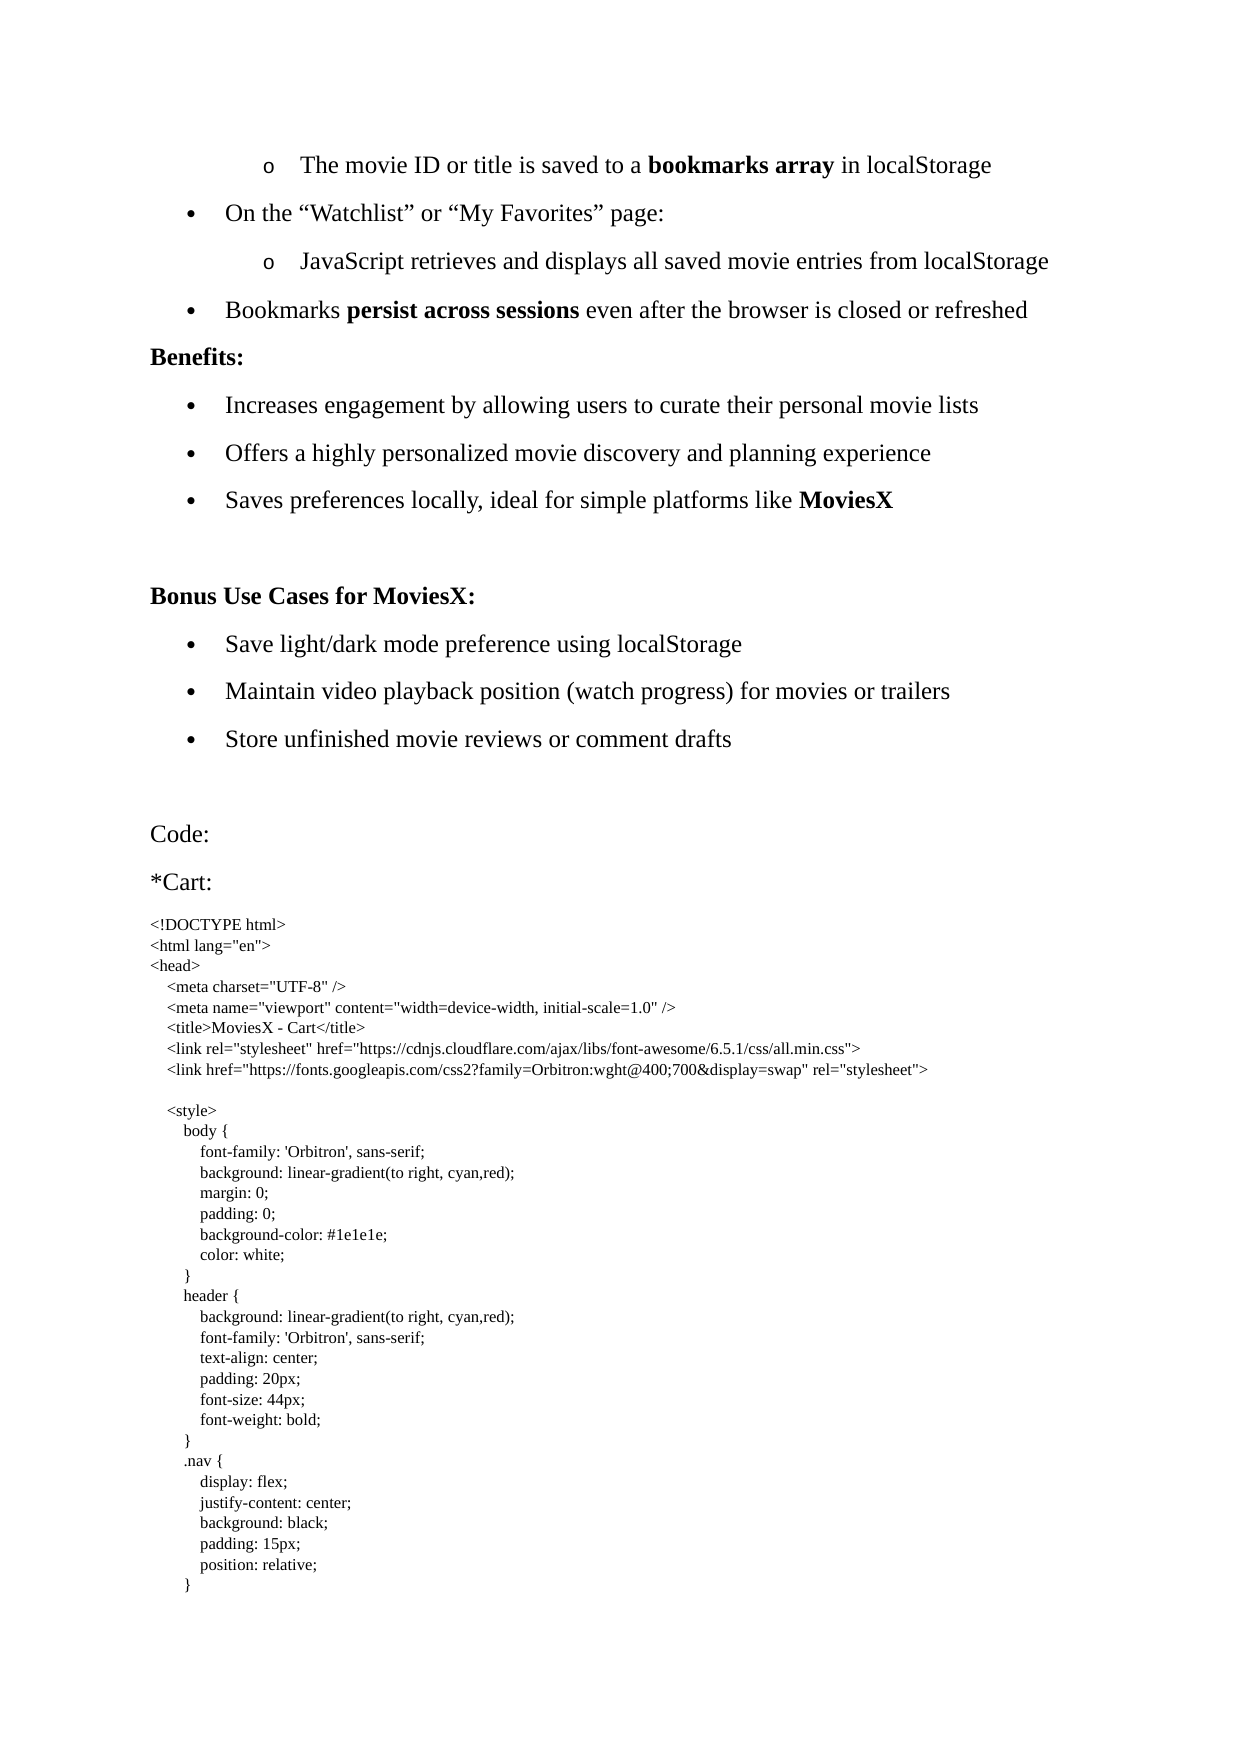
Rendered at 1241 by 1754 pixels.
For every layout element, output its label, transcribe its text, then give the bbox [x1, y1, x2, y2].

list The movie ID or title is saved to a bookmarks array in localStorage [262, 150, 1090, 179]
text Code: [150, 819, 1090, 848]
text Benefits: [150, 342, 1090, 371]
list Offers a highly personalized movie discovery and planning experience [187, 438, 1090, 467]
list JavaScript retrieves and displays all saved movie entries from localStorage [262, 246, 1090, 276]
list Save light/dark mode preference using localStorage [187, 629, 1090, 657]
text Bonus Use Cases for MoviesX: [150, 581, 1090, 610]
list Store unfinished movie reviews or comment drafts [187, 724, 1090, 753]
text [150, 915, 1090, 1594]
list On the “Watchlist” or “My Favorites” page: [187, 198, 1090, 227]
list Bookmarks persist across sessions even after the browser is closed or refreshed [187, 295, 1090, 323]
list Maintain video playback position (watch progress) for movies or trailers [187, 676, 1090, 705]
list Saves preferences locally, ideal for simple platforms like MoviesX [187, 486, 1090, 514]
text *Cart: [150, 867, 1090, 896]
list Increases engagement by allowing users to curate their personal movie lists [187, 390, 1090, 419]
